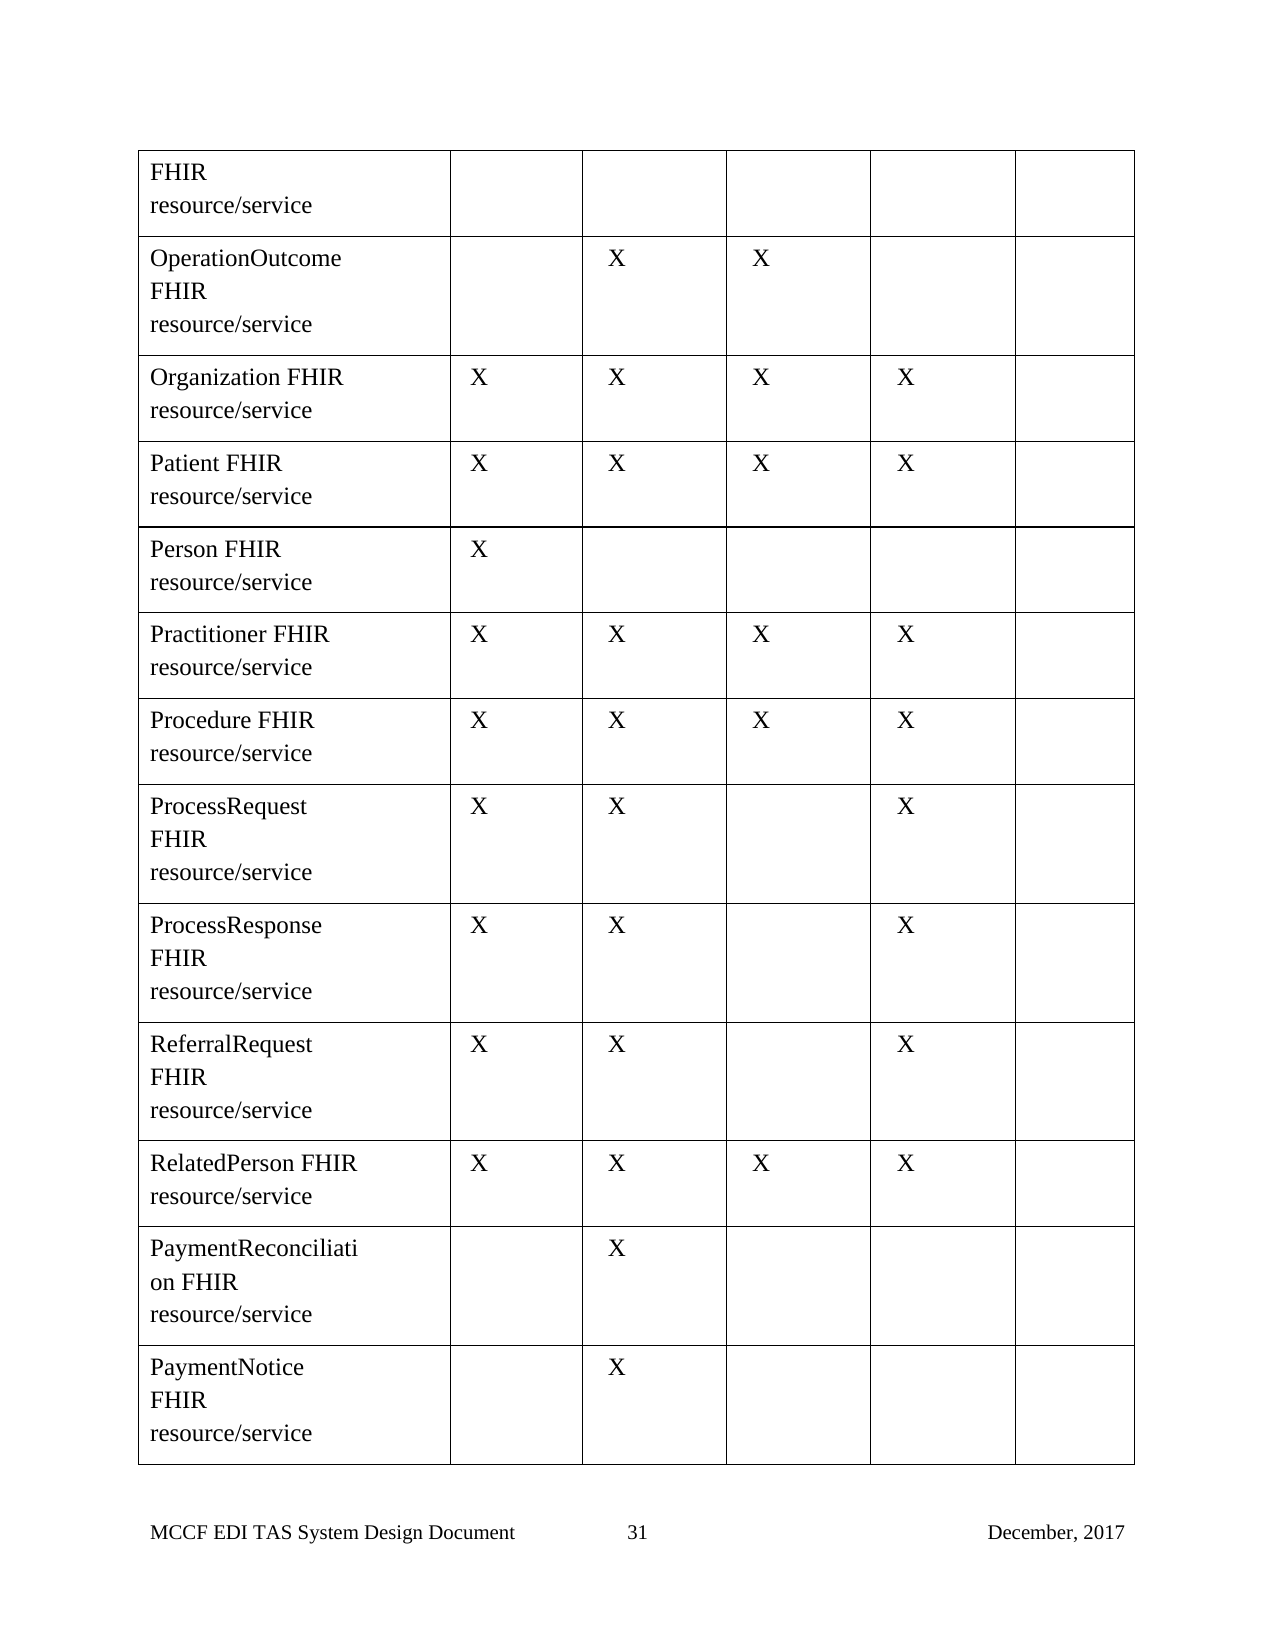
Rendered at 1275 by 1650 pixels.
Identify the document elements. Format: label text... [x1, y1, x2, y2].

table_cell X [451, 1023, 582, 1140]
table_cell [727, 1023, 870, 1140]
table_cell [727, 785, 870, 903]
table_cell X [583, 1141, 726, 1226]
table_cell [1016, 442, 1134, 526]
table_cell [1016, 528, 1134, 612]
table_cell [583, 151, 726, 236]
table_cell [871, 237, 1015, 355]
table_cell [451, 151, 582, 236]
table_cell [451, 237, 582, 355]
table_cell X [727, 613, 870, 698]
table_cell X [451, 356, 582, 441]
table_cell X [727, 442, 870, 526]
table_cell ProcessResponse FHIR resource/service [139, 904, 450, 1022]
table_cell Procedure FHIR resource/service [139, 699, 450, 784]
table_cell [871, 151, 1015, 236]
table_cell Patient FHIR resource/service [139, 442, 450, 526]
table_cell X [451, 613, 582, 698]
table_cell X [871, 1023, 1015, 1140]
table_cell X [583, 785, 726, 903]
table_cell [1016, 785, 1134, 903]
table_cell X [583, 356, 726, 441]
table_cell X [1016, 151, 1134, 236]
table_cell X [583, 699, 726, 784]
table_cell X [451, 442, 582, 526]
table_cell [727, 904, 870, 1022]
table_cell [1016, 699, 1134, 784]
table_cell [451, 1346, 582, 1464]
table_cell X [583, 904, 726, 1022]
table_cell ReferralRequest FHIR resource/service [139, 1023, 450, 1140]
table_cell [1016, 904, 1134, 1022]
table_cell X [451, 699, 582, 784]
table_cell X [583, 1346, 726, 1464]
table_cell ProcessRequest FHIR resource/service [139, 785, 450, 903]
table_cell [1016, 1227, 1134, 1345]
table_cell [1016, 1023, 1134, 1140]
table_cell X [727, 237, 870, 355]
table_cell X [727, 1141, 870, 1226]
table_cell [871, 1346, 1015, 1464]
table_cell PaymentReconciliation FHIR resource/service [139, 1227, 450, 1345]
table_cell X [727, 699, 870, 784]
table_cell X [871, 699, 1015, 784]
table_cell X [583, 1227, 726, 1345]
table_cell X [583, 1023, 726, 1140]
table_cell X [871, 356, 1015, 441]
table_cell X [871, 785, 1015, 903]
table_cell X [451, 1141, 582, 1226]
table_cell X [583, 613, 726, 698]
table_cell [871, 1227, 1015, 1345]
table_cell X [451, 528, 582, 612]
table_cell [727, 1346, 870, 1464]
table_cell [871, 528, 1015, 612]
table_cell [451, 1227, 582, 1345]
table_cell X [583, 442, 726, 526]
table_cell X [583, 237, 726, 355]
table_cell X [871, 442, 1015, 526]
table_cell [1016, 356, 1134, 441]
table_cell PaymentNotice FHIR resource/service [139, 1346, 450, 1464]
table_cell X [871, 1141, 1015, 1226]
table_cell [727, 528, 870, 612]
table_cell X [871, 904, 1015, 1022]
table_cell [1016, 1346, 1134, 1464]
table_cell X [871, 613, 1015, 698]
table_cell X [451, 904, 582, 1022]
table_cell RelatedPerson FHIR resource/service [139, 1141, 450, 1226]
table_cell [139, 151, 450, 236]
table_cell OperationOutcome FHIR resource/service [139, 237, 450, 355]
table_cell [583, 528, 726, 612]
table_cell [1016, 237, 1134, 355]
table_cell [1016, 1141, 1134, 1226]
table_cell [727, 151, 870, 236]
table_cell Practitioner FHIR resource/service [139, 613, 450, 698]
table_cell X [727, 356, 870, 441]
table_cell [727, 1227, 870, 1345]
table_cell Organization FHIR resource/service [139, 356, 450, 441]
table_cell Person FHIR resource/service [139, 528, 450, 612]
table_cell X [451, 785, 582, 903]
table_cell [1016, 613, 1134, 698]
